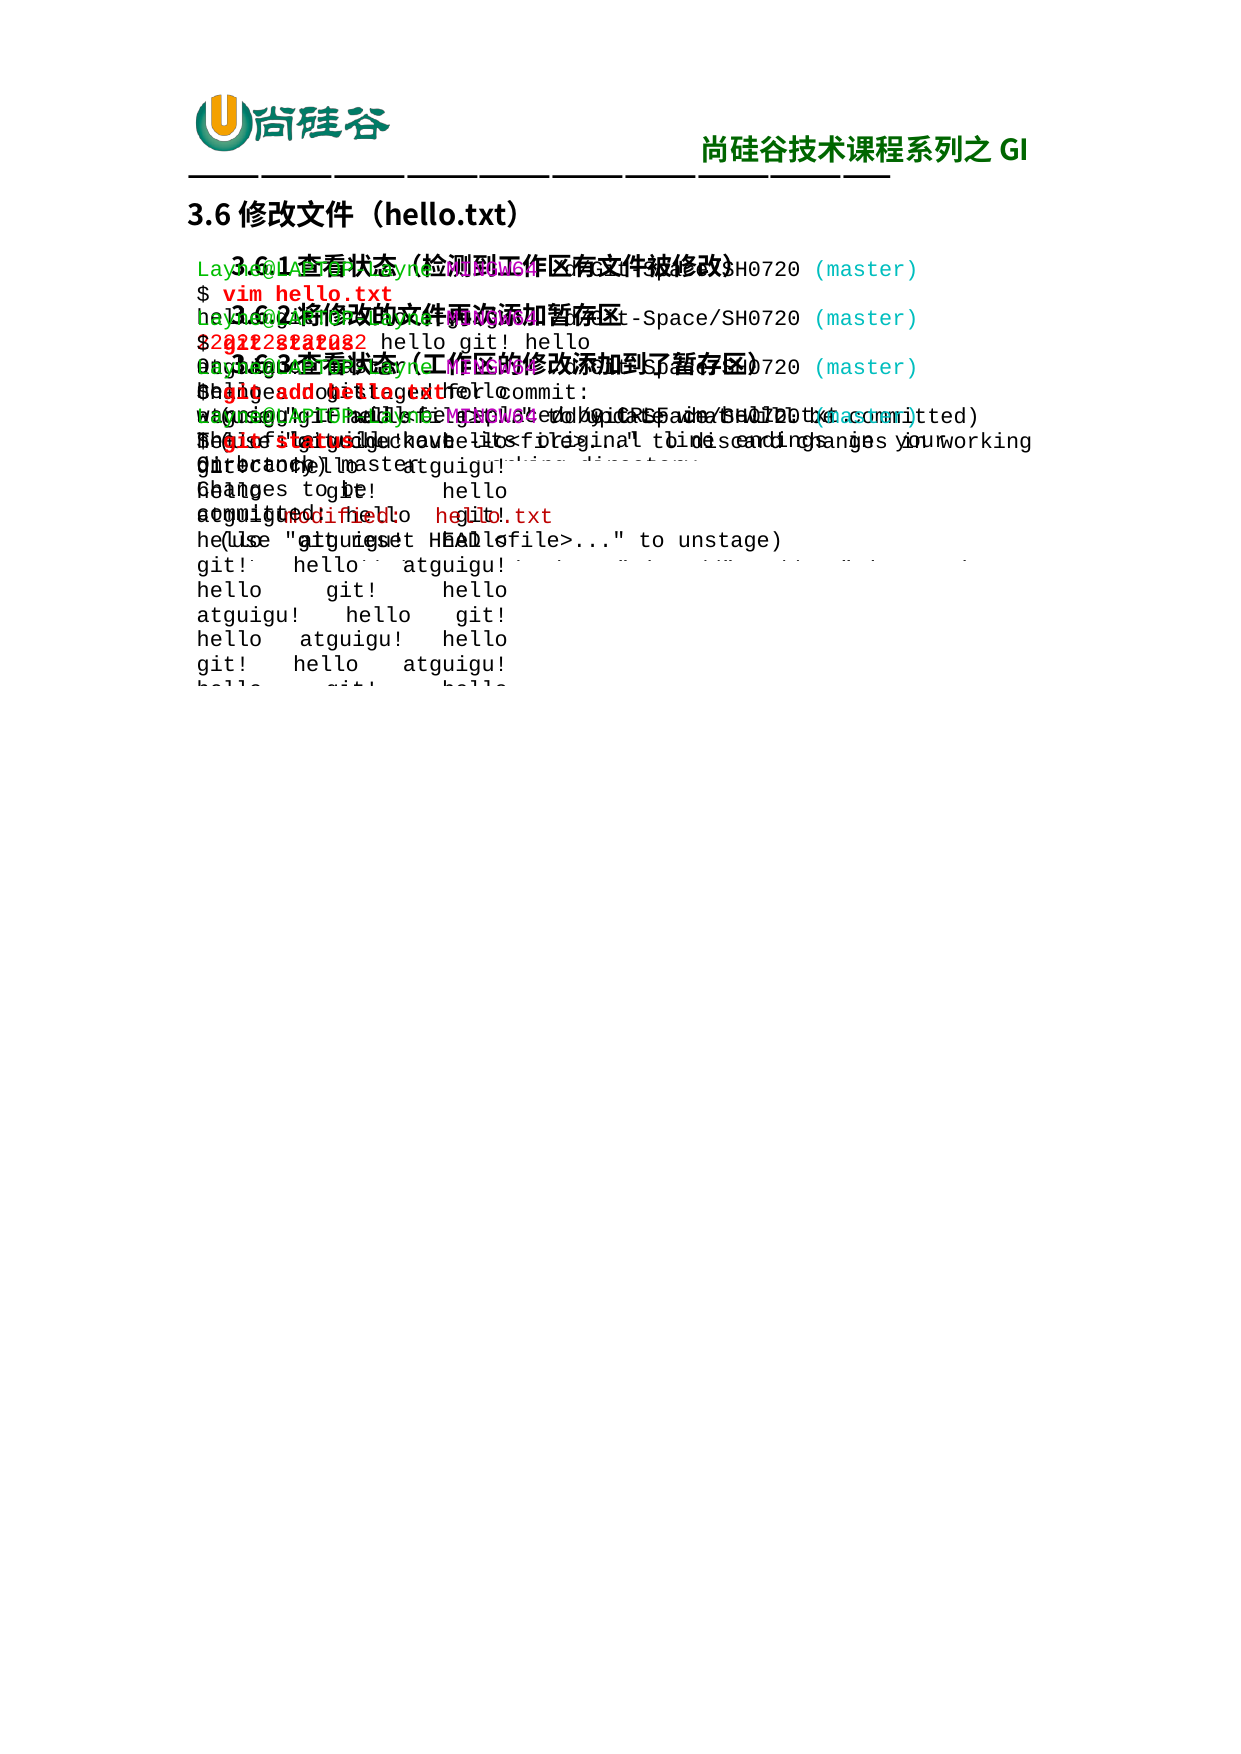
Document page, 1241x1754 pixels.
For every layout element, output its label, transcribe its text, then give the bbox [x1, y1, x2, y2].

picture [187, 88, 395, 157]
subtitle 3.6.3 查看状态（工作区的修改添加到了暂存区） [231, 344, 1076, 381]
subtitle 3.6 修改文件（hello.txt） [187, 192, 1076, 234]
subtitle 3.6.2 将修改的文件再次添加暂存区 [231, 296, 1076, 332]
subtitle 3.6.1 查看状态（检测到工作区有文件被修改） [231, 247, 1076, 283]
